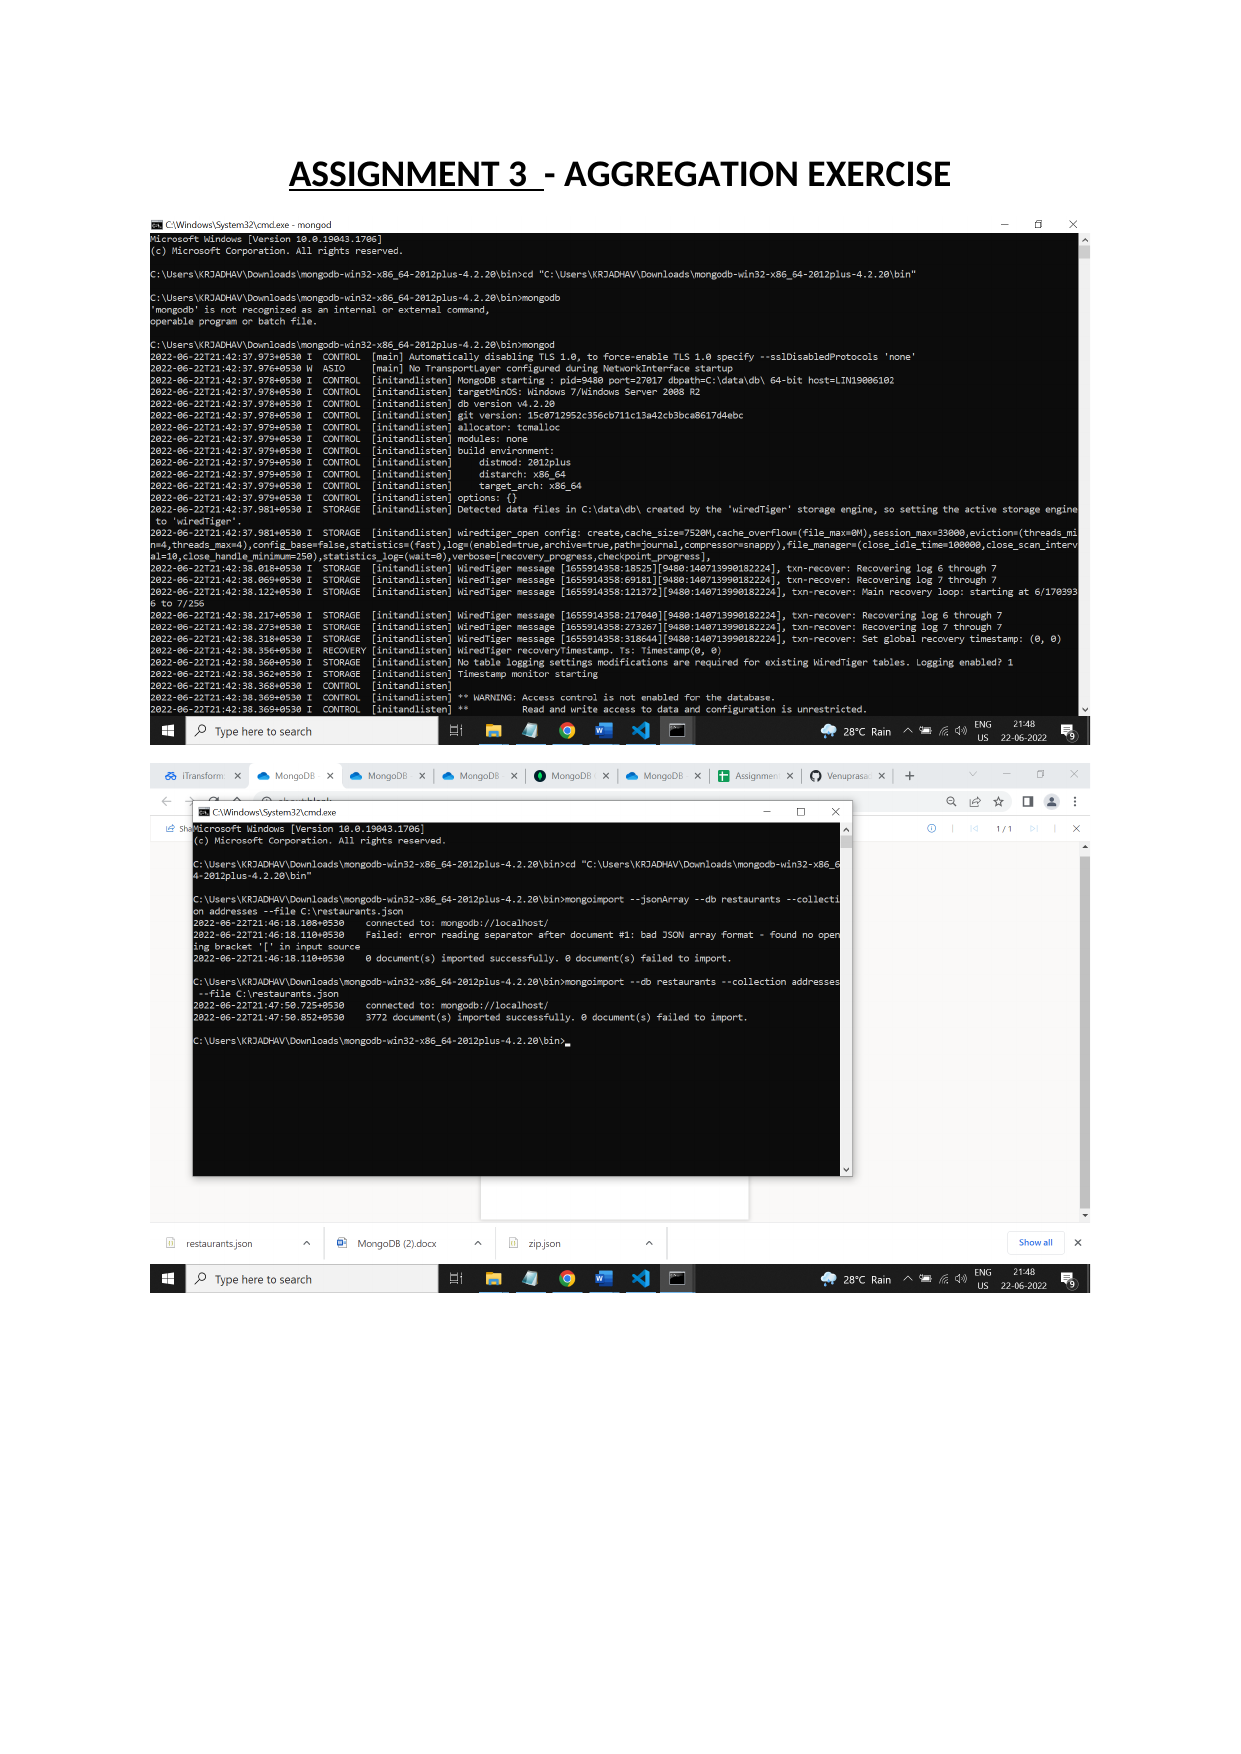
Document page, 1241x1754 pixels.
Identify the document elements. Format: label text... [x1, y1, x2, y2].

picture [150, 763, 1091, 1293]
text ASSIGNMENT 3 - AGGREGATION EXERCISE [150, 150, 1090, 196]
picture [150, 216, 1091, 745]
